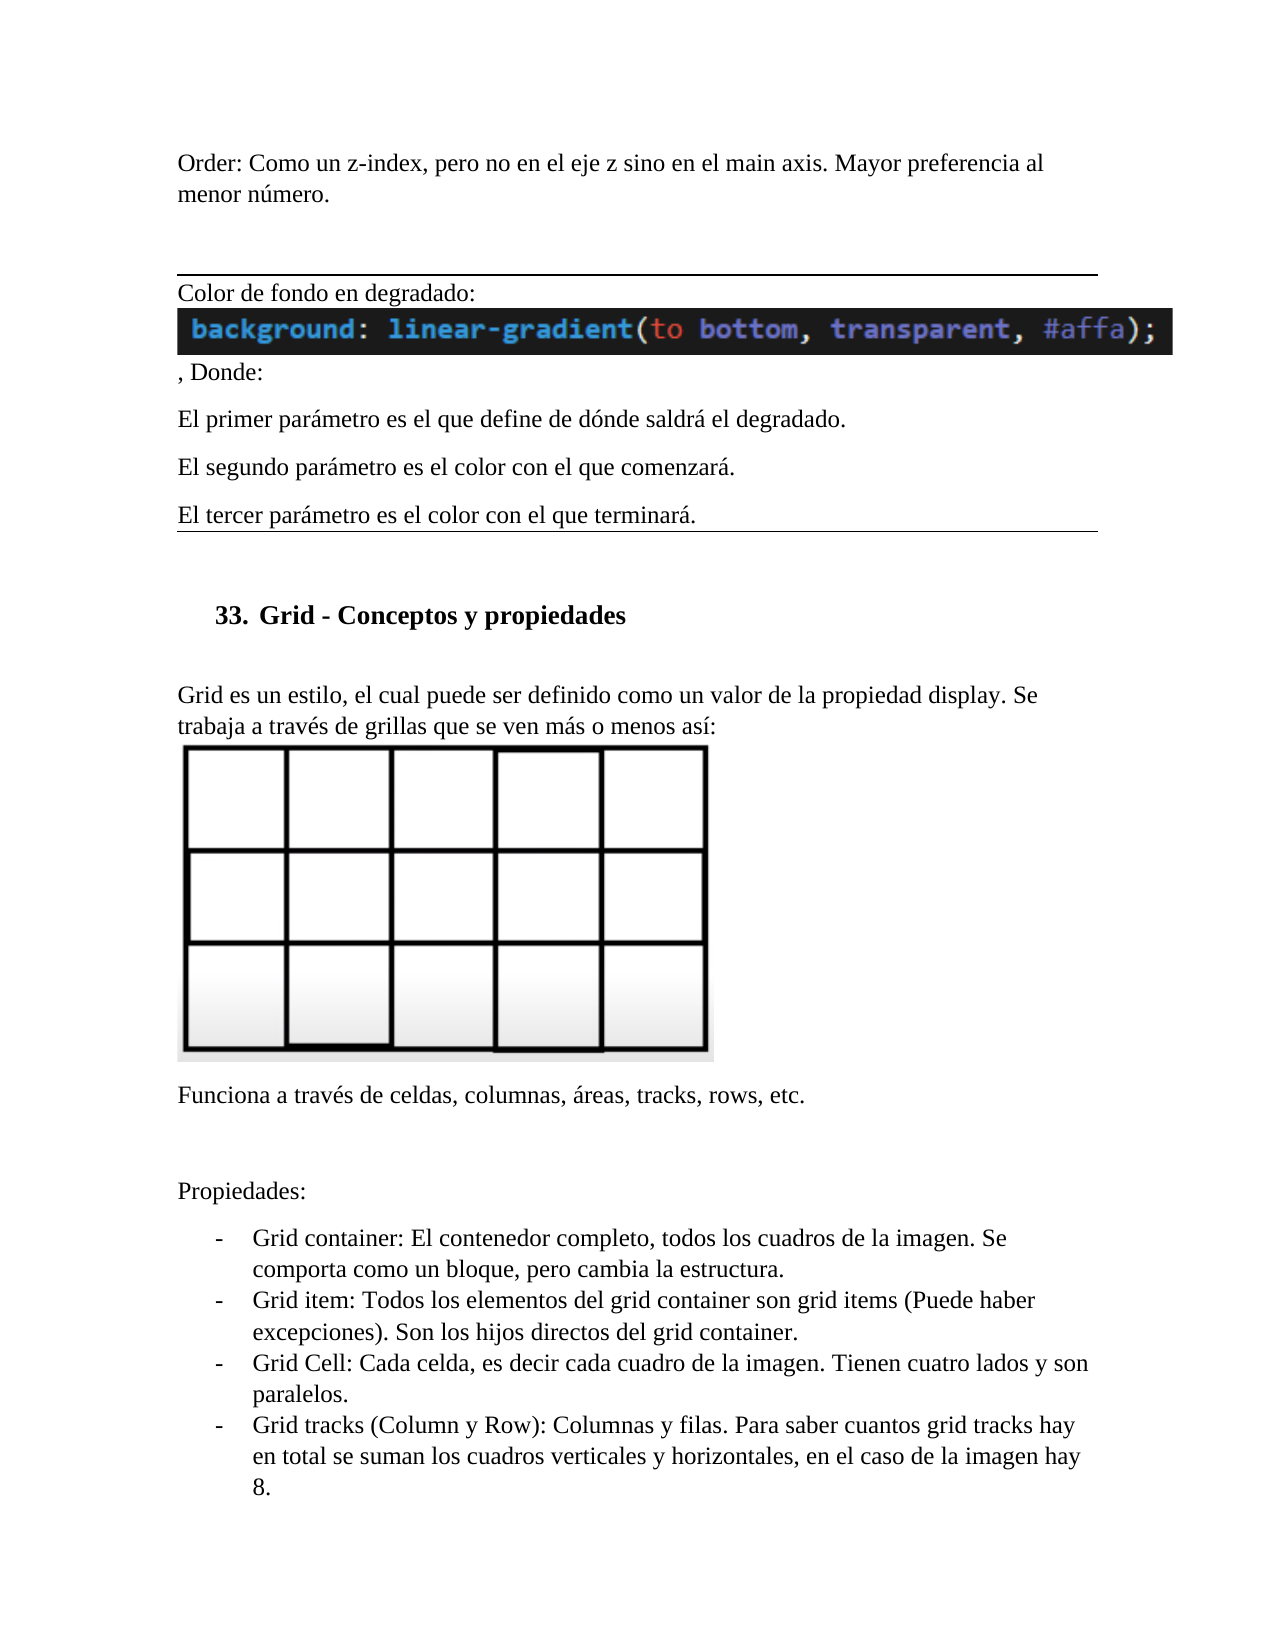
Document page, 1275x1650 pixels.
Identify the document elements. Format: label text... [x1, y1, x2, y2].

text Order: Como un z-index, pero no en el eje z sino en el main axis. Mayor preferencia al menor número. [177, 148, 1098, 207]
text El primer parámetro es el que define de dónde saldrá el degradado. [177, 401, 1098, 433]
picture [177, 742, 714, 1062]
list Grid container: El contenedor completo, todos los cuadros de la imagen. Se comporta como un bloque, pero cambia la estructura. [215, 1223, 1098, 1283]
text Funciona a través de celdas, columnas, áreas, tracks, rows, etc. [177, 1080, 1098, 1109]
picture [177, 308, 1173, 355]
list Grid tracks (Column y Row): Columnas y filas. Para saber cuantos grid tracks hay en total se suman los cuadros verticales y horizontales, en el caso de la imagen hay 8. [215, 1410, 1098, 1501]
text Color de fondo en degradado: , Donde: [177, 276, 1098, 308]
text El segundo parámetro es el color con el que comenzará. [177, 448, 1098, 481]
list Grid item: Todos los elementos del grid container son grid items (Puede haber excepciones). Son los hijos directos del grid container. [215, 1286, 1098, 1345]
text Propiedades: [177, 1176, 1098, 1204]
text Color de fondo en degradado: , Donde: [177, 355, 1098, 385]
list Grid Cell: Cada celda, es decir cada cuadro de la imagen. Tienen cuatro lados y son paralelos. [215, 1348, 1098, 1407]
text El tercer parámetro es el color con el que terminará. [177, 496, 1098, 531]
subtitle Grid - Conceptos y propiedades [215, 599, 1098, 630]
